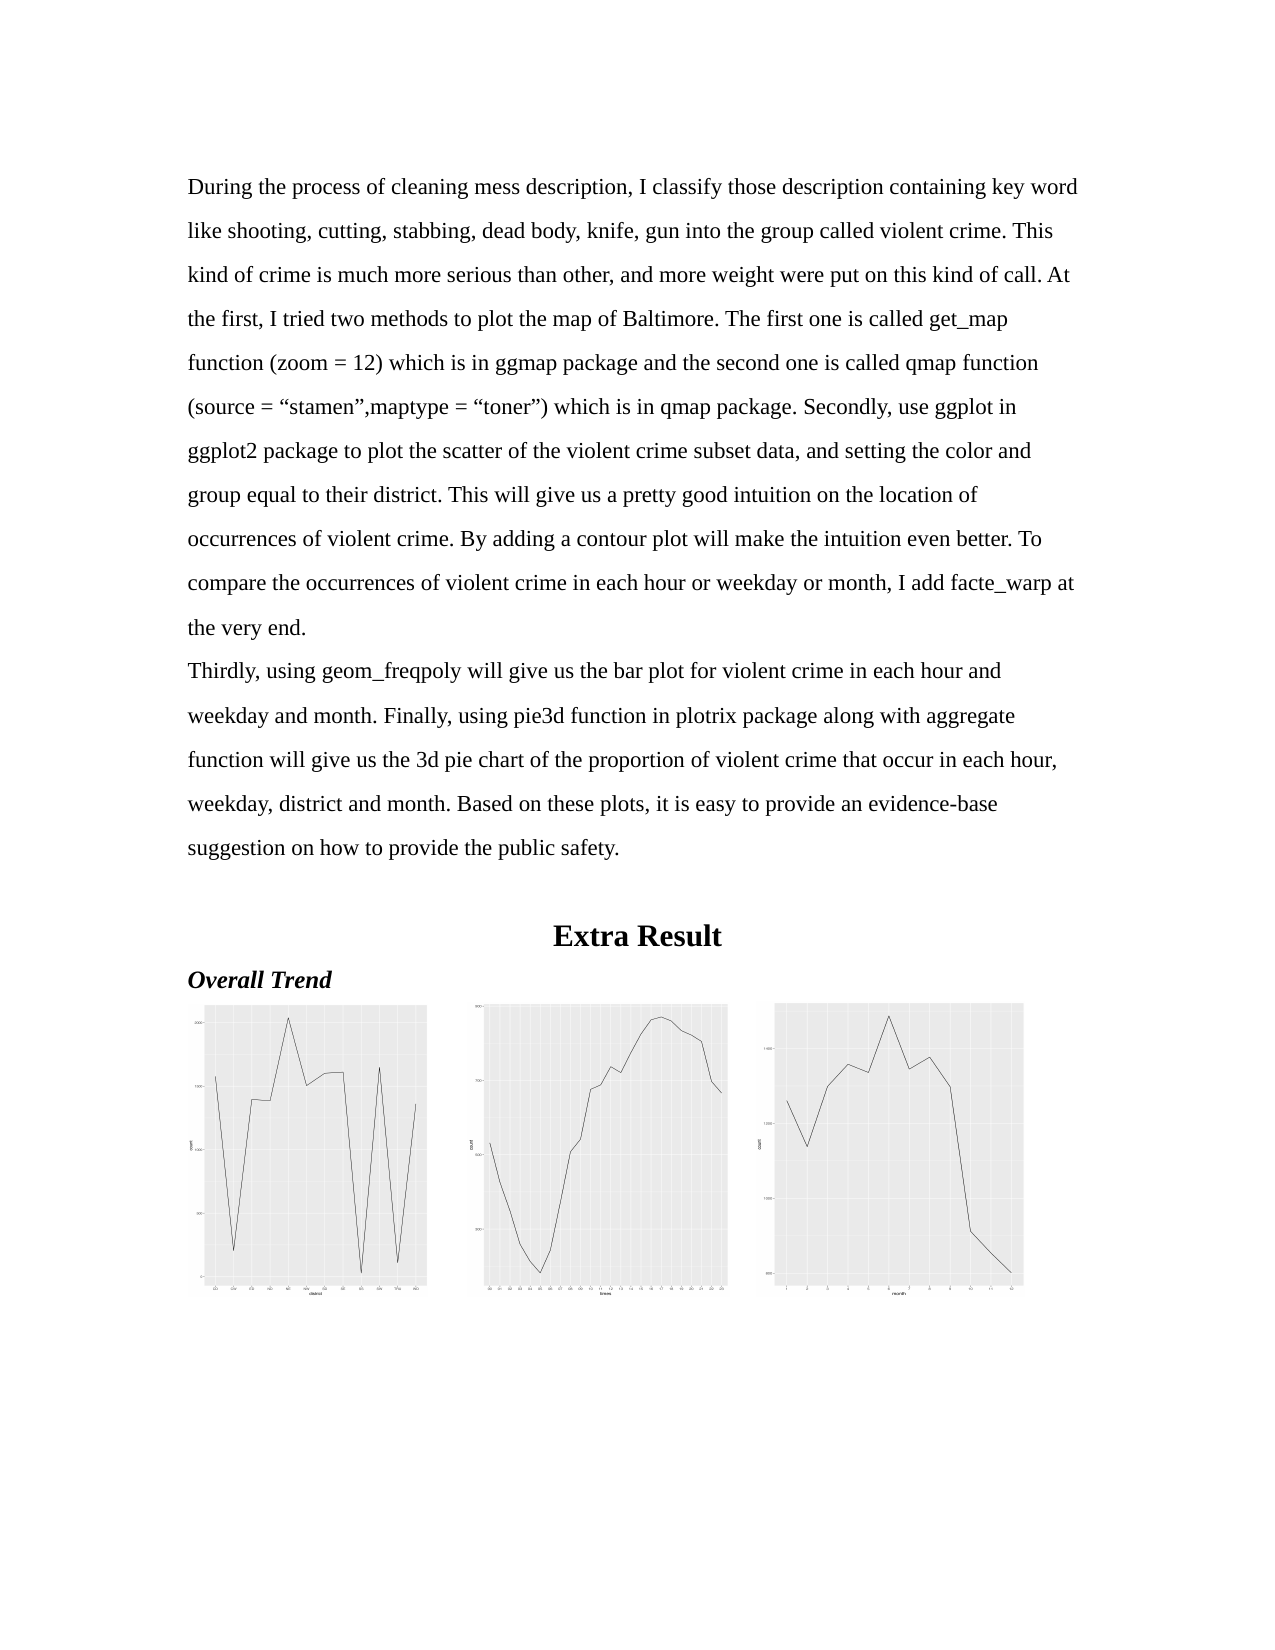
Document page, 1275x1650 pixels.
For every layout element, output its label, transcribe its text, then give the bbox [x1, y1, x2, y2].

picture [467, 1002, 730, 1297]
text Extra Result [187, 913, 1087, 957]
picture [755, 1001, 1026, 1297]
text Thirdly, using geom_freqpoly will give us the bar plot for violent crime in each hour and weekday and month. Finally, using pie3d function in plotrix package along with aggregate function will give us the 3d pie chart of the proportion of violent crime that occur in each hour, weekday, district and month. Based on these plots, it is easy to provide an evidence-base suggestion on how to provide the public safety. [187, 649, 1087, 869]
text During the process of cleaning mess description, I classify those description containing key word like shooting, cutting, stabbing, dead body, knife, gun into the group called violent crime. This kind of crime is much more serious than other, and more weight were put on this kind of call. At the first, I tried two methods to plot the map of Baltimore. The first one is called get_map function (zoom = 12) which is in ggmap package and the second one is called qmap function (source = “stamen”,maptype = “toner”) which is in qmap package. Secondly, use ggplot in ggplot2 package to plot the scatter of the violent crime subset data, and setting the color and group equal to their district. This will give us a pretty good intuition on the location of occurrences of violent crime. By adding a contour plot will make the intuition even better. To compare the occurrences of violent crime in each hour or weekday or month, I add facte_warp at the very end. [187, 164, 1087, 649]
text Overall Trend [187, 957, 1087, 1001]
picture [187, 1004, 429, 1297]
